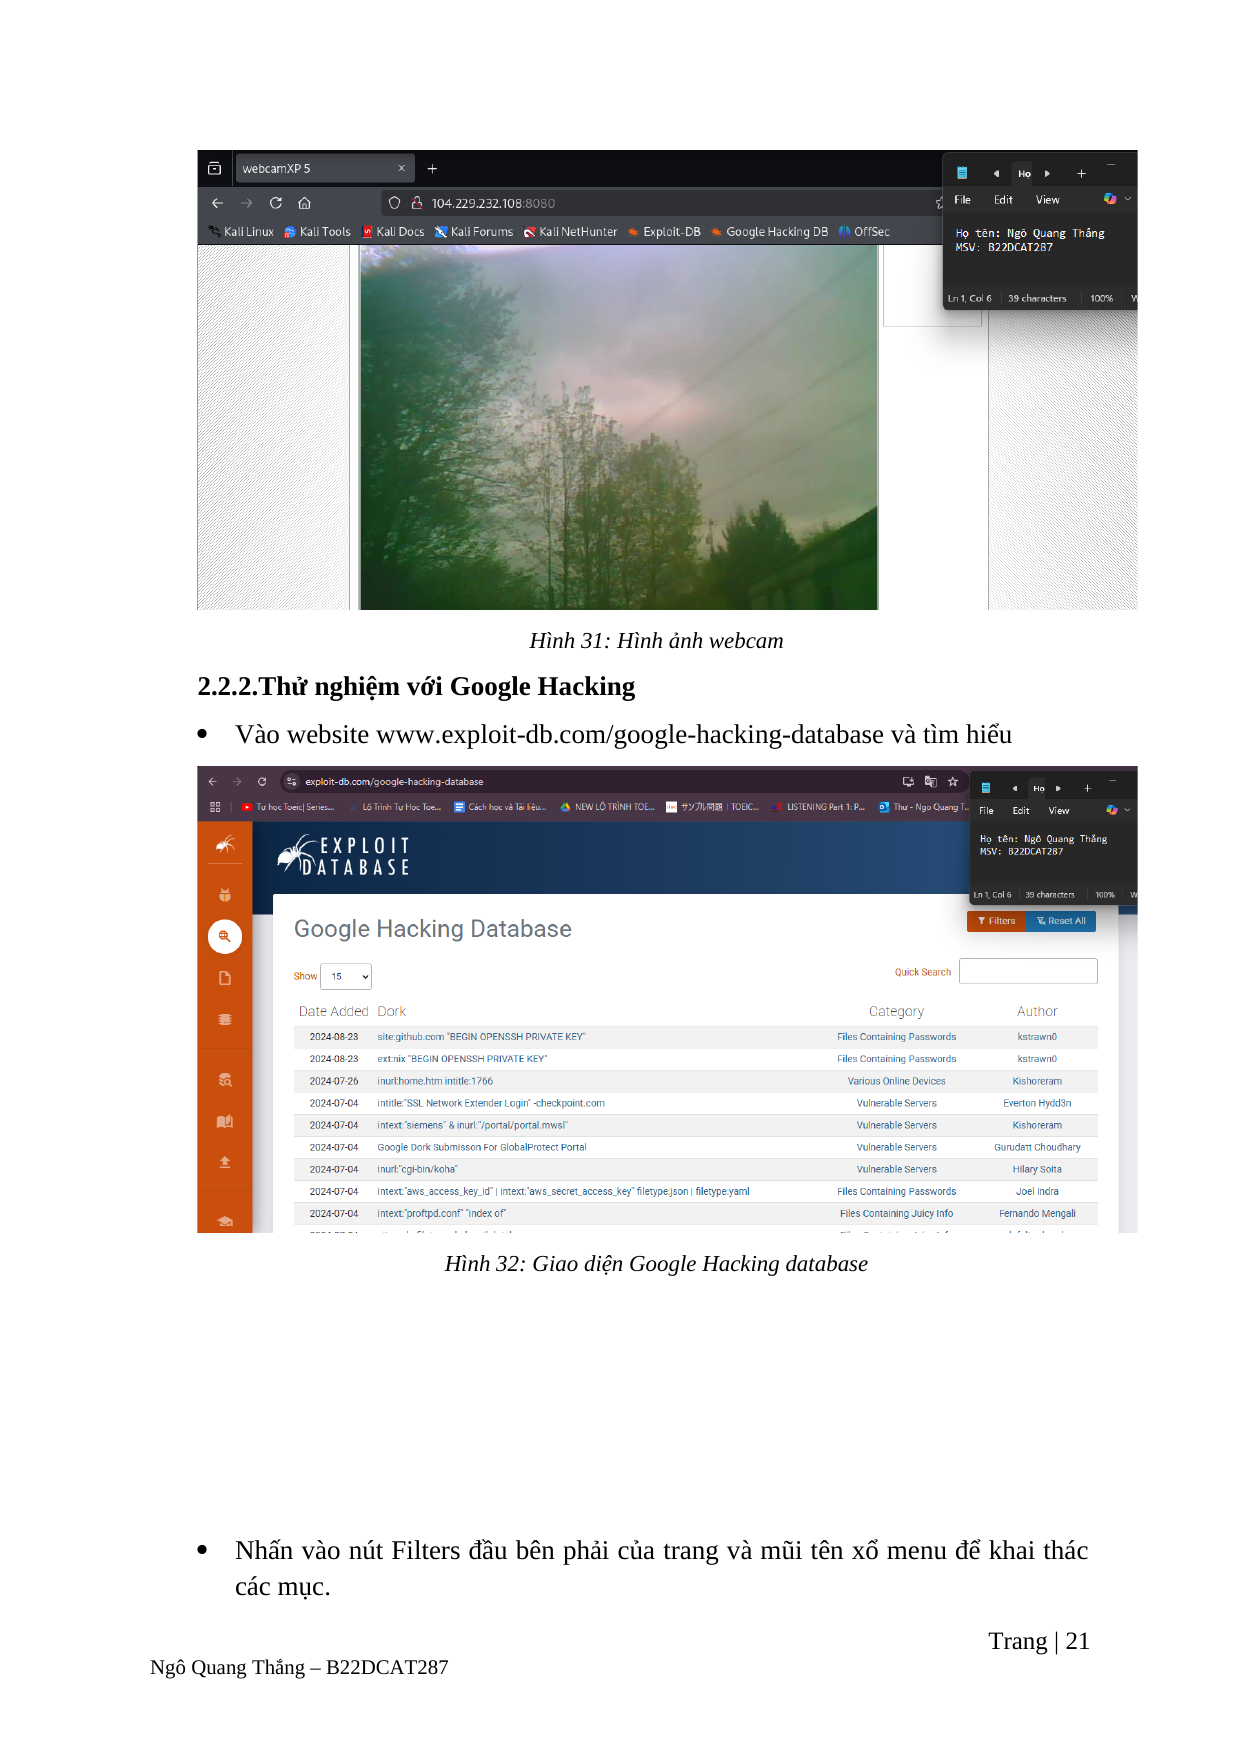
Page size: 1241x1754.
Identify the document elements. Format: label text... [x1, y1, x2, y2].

list Vào website www.exploit-db.com/google-hacking-database và tìm hiểu [197, 718, 1090, 749]
text Hình 32: Giao diện Google Hacking database [225, 1250, 1090, 1276]
text Hình 31: Hình ảnh webcam [225, 627, 1090, 653]
picture [197, 150, 1138, 610]
text 2.2.2.Thử nghiệm với Google Hacking [150, 670, 1090, 701]
list Nhấn vào nút Filters đầu bên phải của trang và mũi tên xổ menu để khai thác các mục. [197, 1534, 1090, 1601]
picture [197, 766, 1138, 1233]
